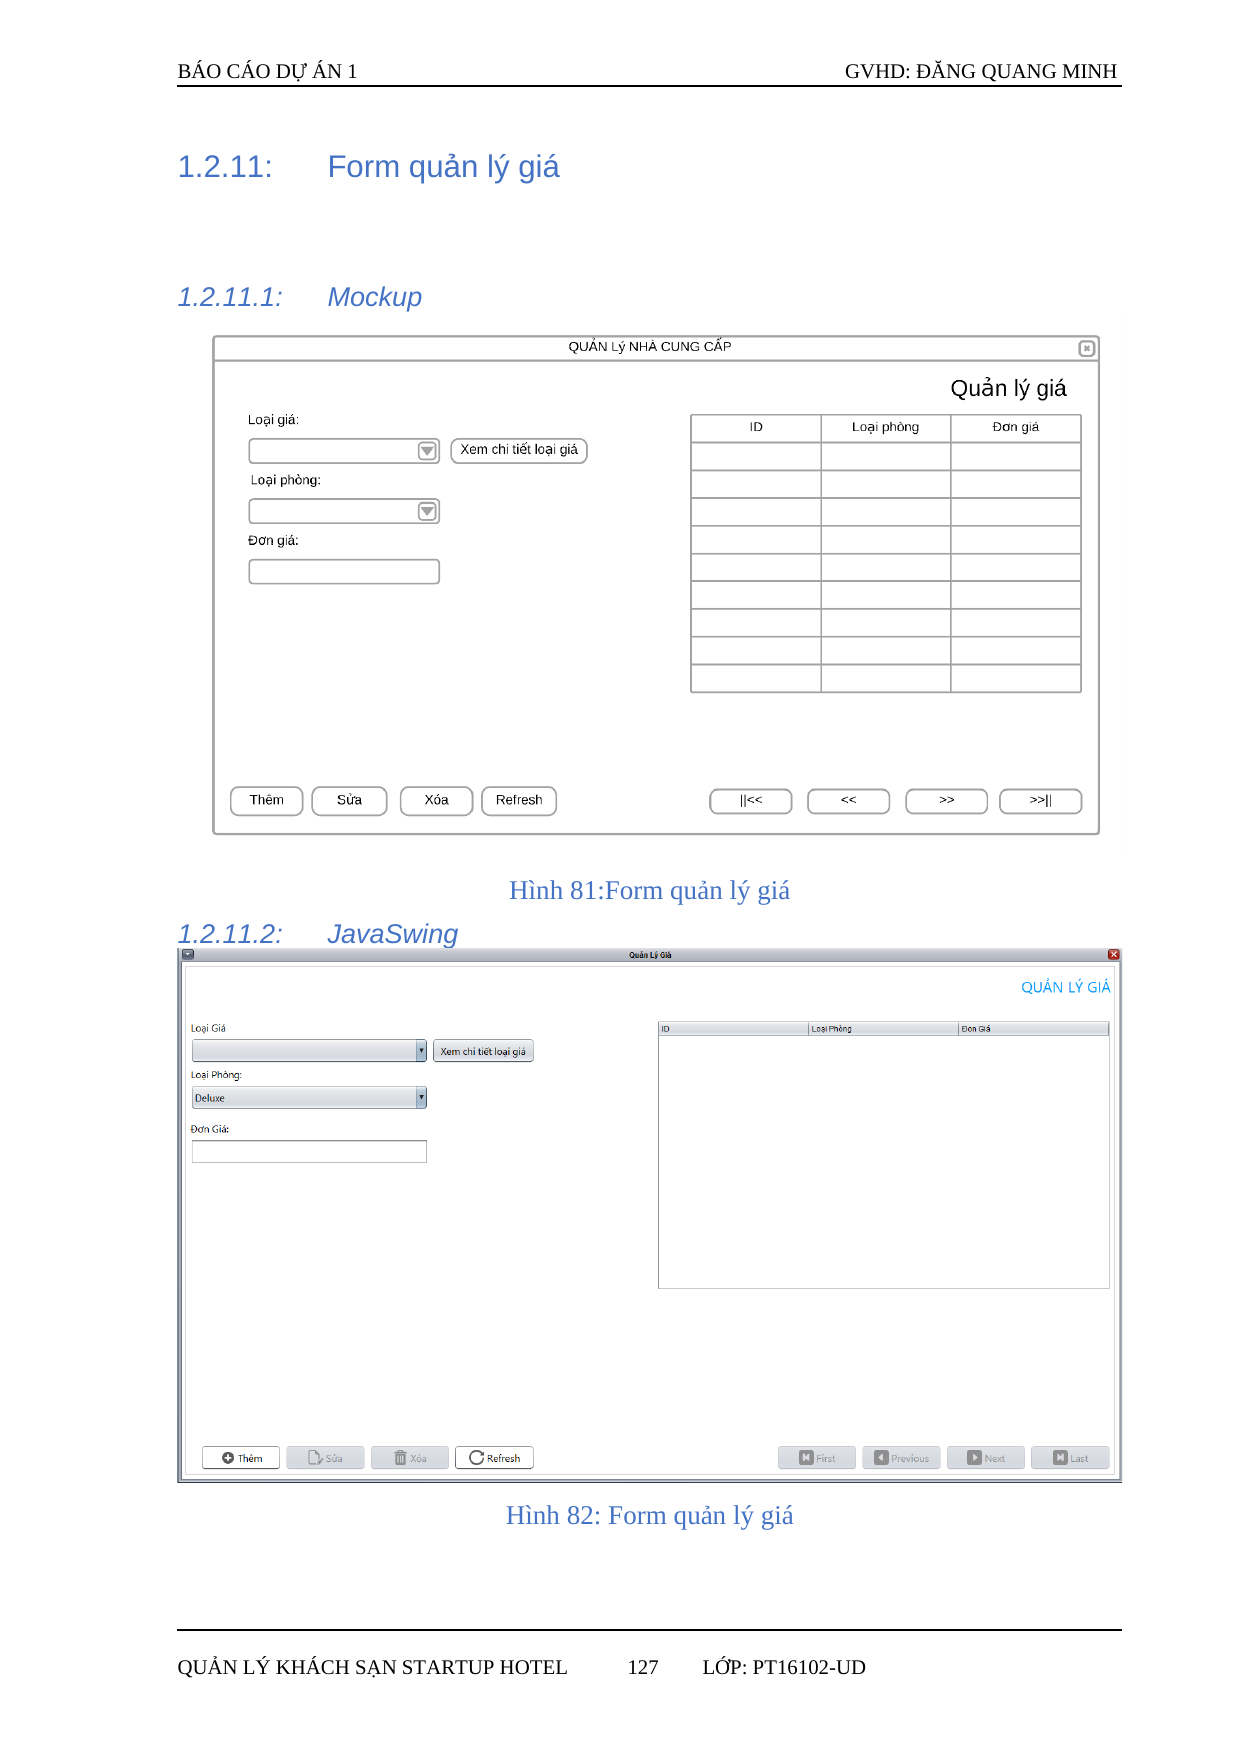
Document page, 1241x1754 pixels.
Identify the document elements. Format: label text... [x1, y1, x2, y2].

picture [177, 312, 1123, 858]
picture [177, 948, 1123, 1483]
subtitle Mockup [177, 281, 1122, 312]
subtitle JavaSwing [177, 918, 1122, 948]
subtitle Form quản lý giá [177, 148, 1122, 184]
